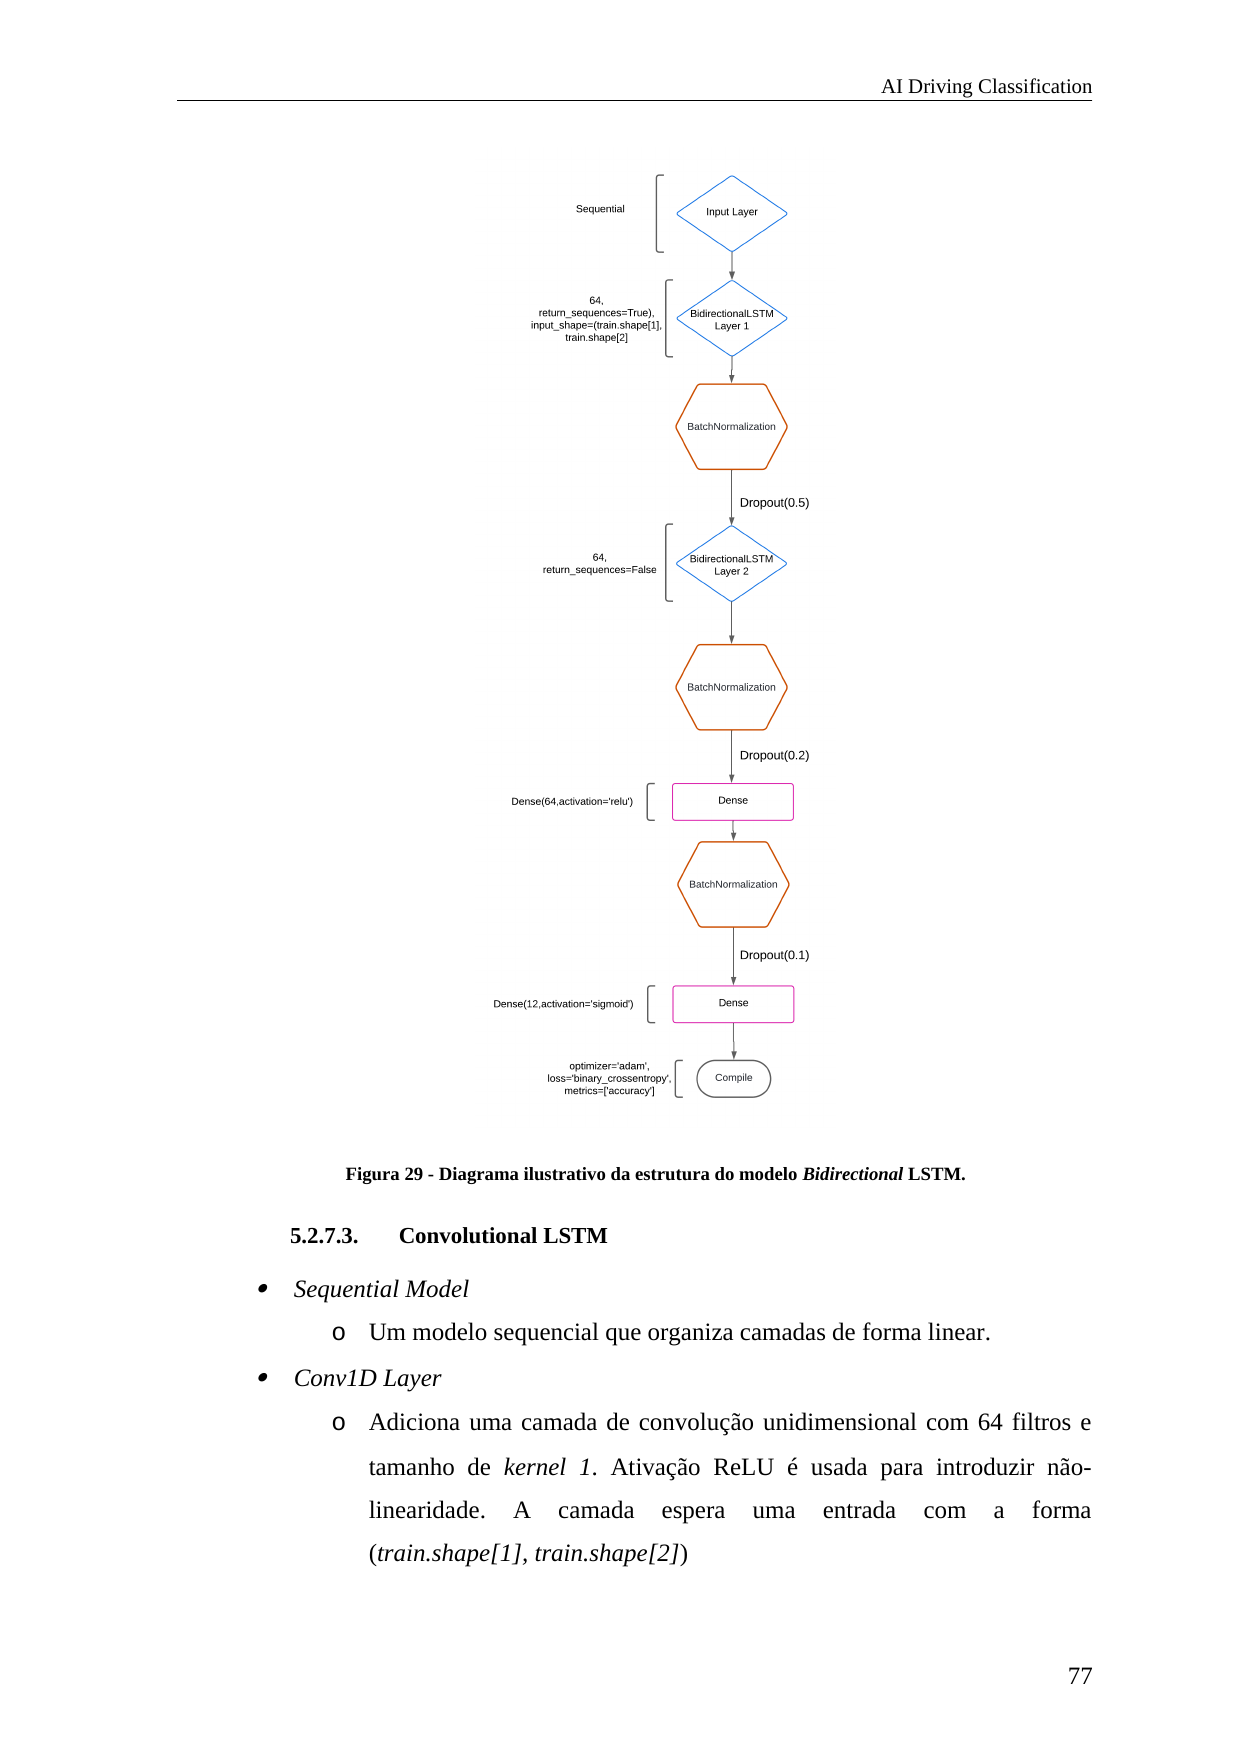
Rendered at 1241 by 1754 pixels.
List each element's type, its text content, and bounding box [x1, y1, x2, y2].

subtitle Convolutional LSTM [290, 1222, 1092, 1248]
list Conv1D Layer [256, 1363, 1092, 1392]
picture [474, 147, 837, 1128]
list Sequential Model [256, 1274, 1092, 1303]
list Adiciona uma camada de convolução unidimensional com 64 filtros e tamanho de kernel 1. Ativação ReLU é usada para introduzir não-linearidade. A camada espera uma entrada com a forma (train.shape[1], train.shape[2]) [331, 1407, 1092, 1567]
text Figura 29 - Diagrama ilustrativo da estrutura do modelo Bidirectional LSTM. [177, 1163, 1092, 1185]
list Um modelo sequencial que organiza camadas de forma linear. [331, 1317, 1092, 1348]
